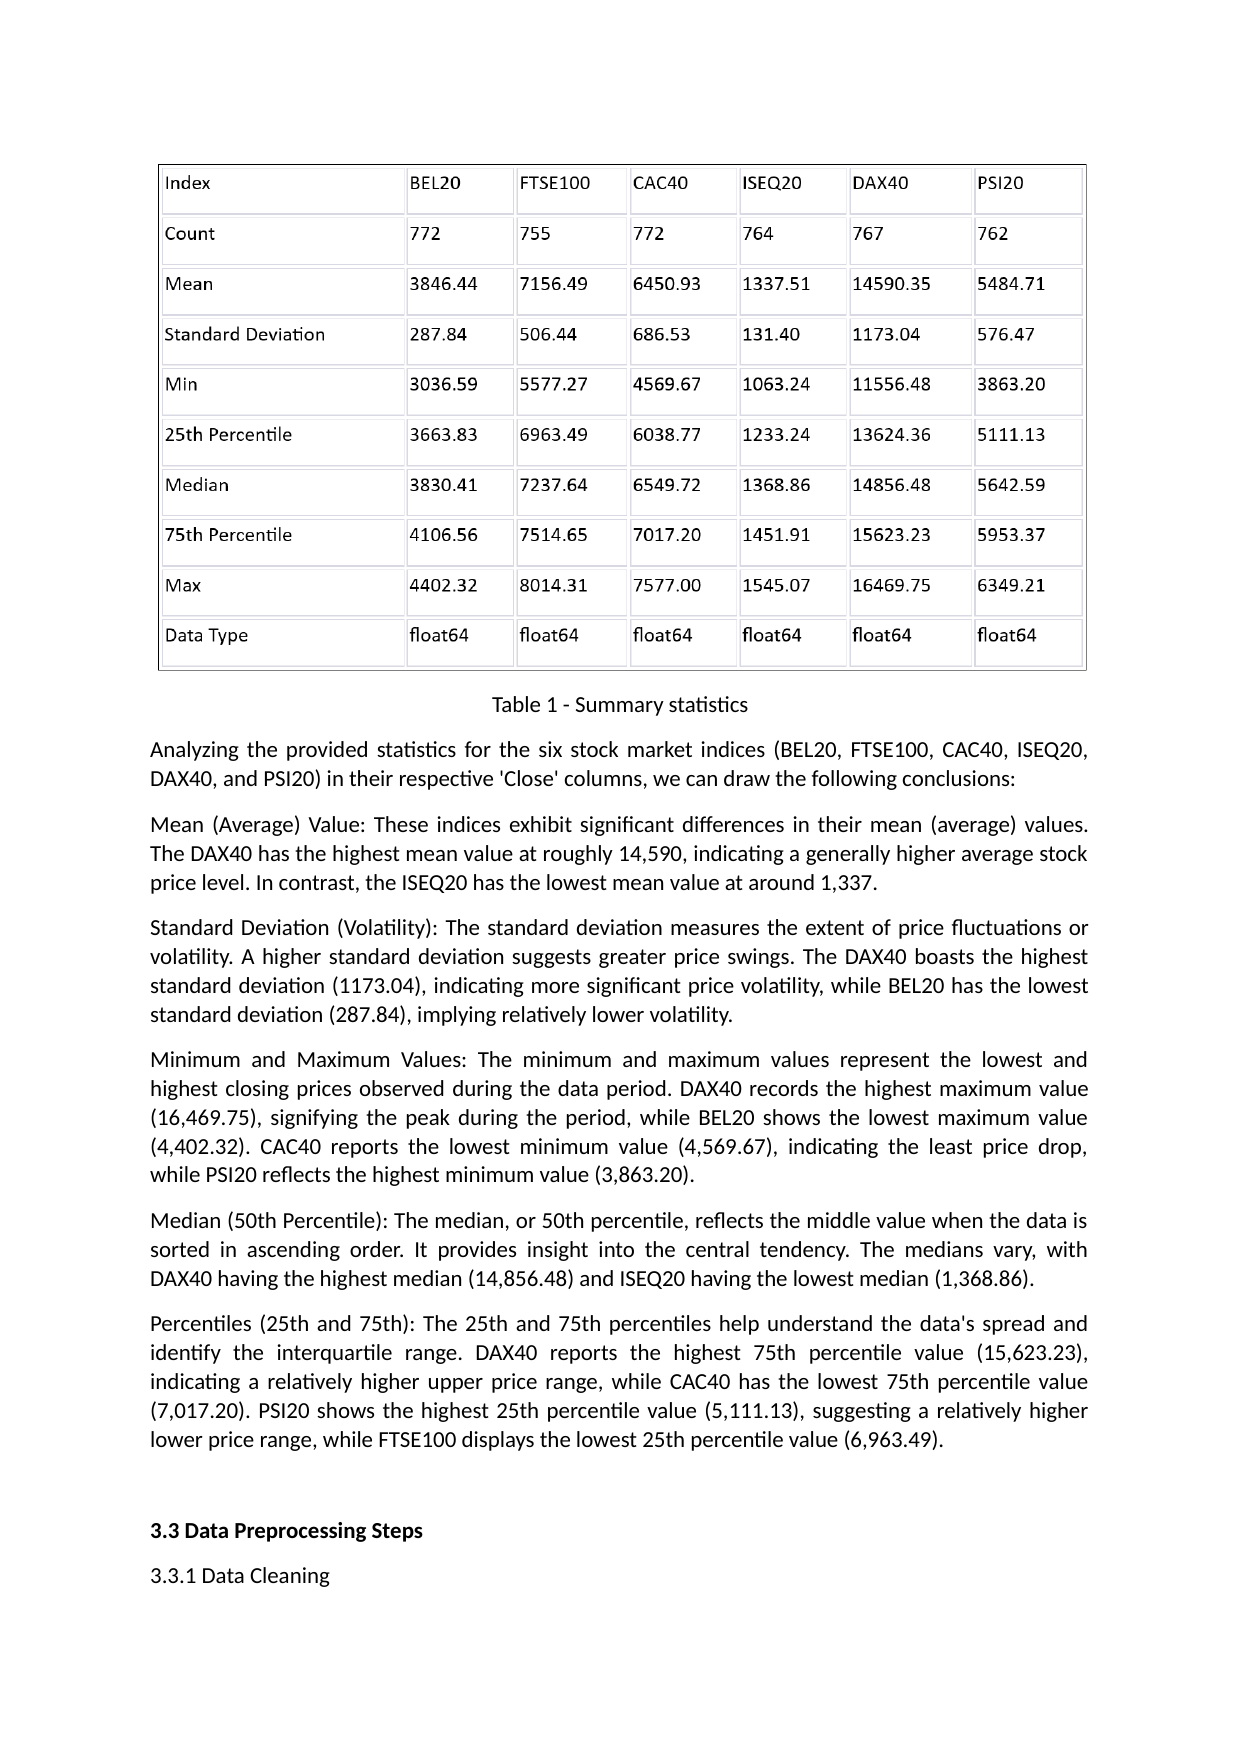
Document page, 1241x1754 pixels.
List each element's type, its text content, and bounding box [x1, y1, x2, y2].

text Median (50th Percentile): The median, or 50th percentile, reflects the middle value when the data is sorted in ascending order. It provides insight into the central tendency. The medians vary, with DAX40 having the highest median (14,856.48) and ISEQ20 having the lowest median (1,368.86). [150, 1206, 1090, 1292]
picture [150, 150, 1091, 673]
text 3.3 Data Preprocessing Steps [150, 1516, 1090, 1544]
text 3.3.1 Data Cleaning [150, 1561, 1090, 1589]
text Percentiles (25th and 75th): The 25th and 75th percentiles help understand the data's spread and identify the interquartile range. DAX40 reports the highest 75th percentile value (15,623.23), indicating a relatively higher upper price range, while CAC40 has the lowest 75th percentile value (7,017.20). PSI20 shows the highest 25th percentile value (5,111.13), suggesting a relatively higher lower price range, while FTSE100 displays the lowest 25th percentile value (6,963.49). [150, 1309, 1090, 1453]
text Minimum and Maximum Values: The minimum and maximum values represent the lowest and highest closing prices observed during the data period. DAX40 records the highest maximum value (16,469.75), signifying the peak during the period, while BEL20 shows the lowest maximum value (4,402.32). CAC40 reports the lowest minimum value (4,569.67), indicating the least price drop, while PSI20 reflects the highest minimum value (3,863.20). [150, 1045, 1090, 1189]
text Analyzing the provided statistics for the six stock market indices (BEL20, FTSE100, CAC40, ISEQ20, DAX40, and PSI20) in their respective 'Close' columns, we can draw the following conclusions: [150, 736, 1090, 792]
text Mean (Average) Value: These indices exhibit significant differences in their mean (average) values. The DAX40 has the highest mean value at roughly 14,590, indicating a generally higher average stock price level. In contrast, the ISEQ20 has the lowest mean value at around 1,337. [150, 810, 1090, 896]
text Table 1 - Summary statistics [150, 690, 1090, 718]
text Standard Deviation (Volatility): The standard deviation measures the extent of price fluctuations or volatility. A higher standard deviation suggests greater price swings. The DAX40 boasts the highest standard deviation (1173.04), indicating more significant price volatility, while BEL20 has the lowest standard deviation (287.84), implying relatively lower volatility. [150, 913, 1090, 1028]
